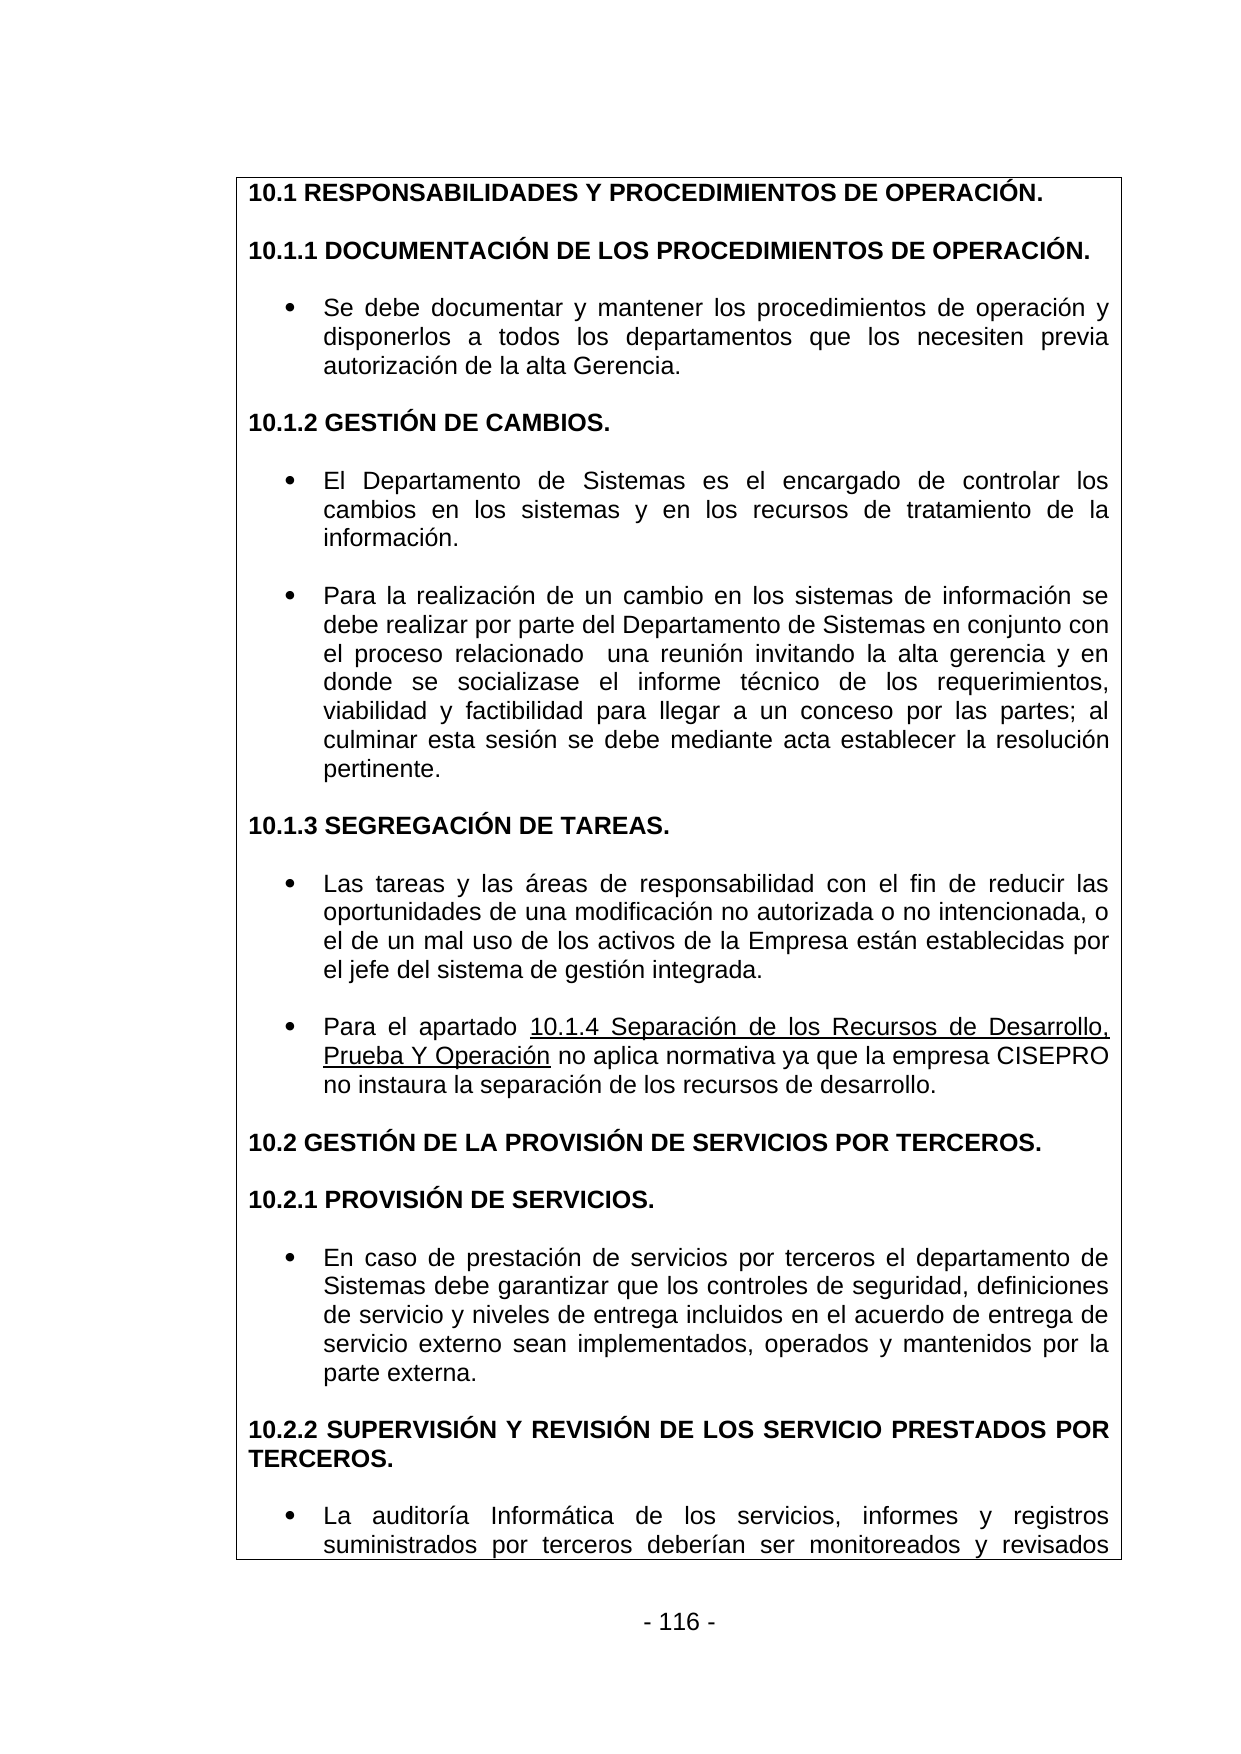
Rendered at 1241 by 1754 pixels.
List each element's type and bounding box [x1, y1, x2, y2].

table_cell [237, 178, 1121, 1559]
